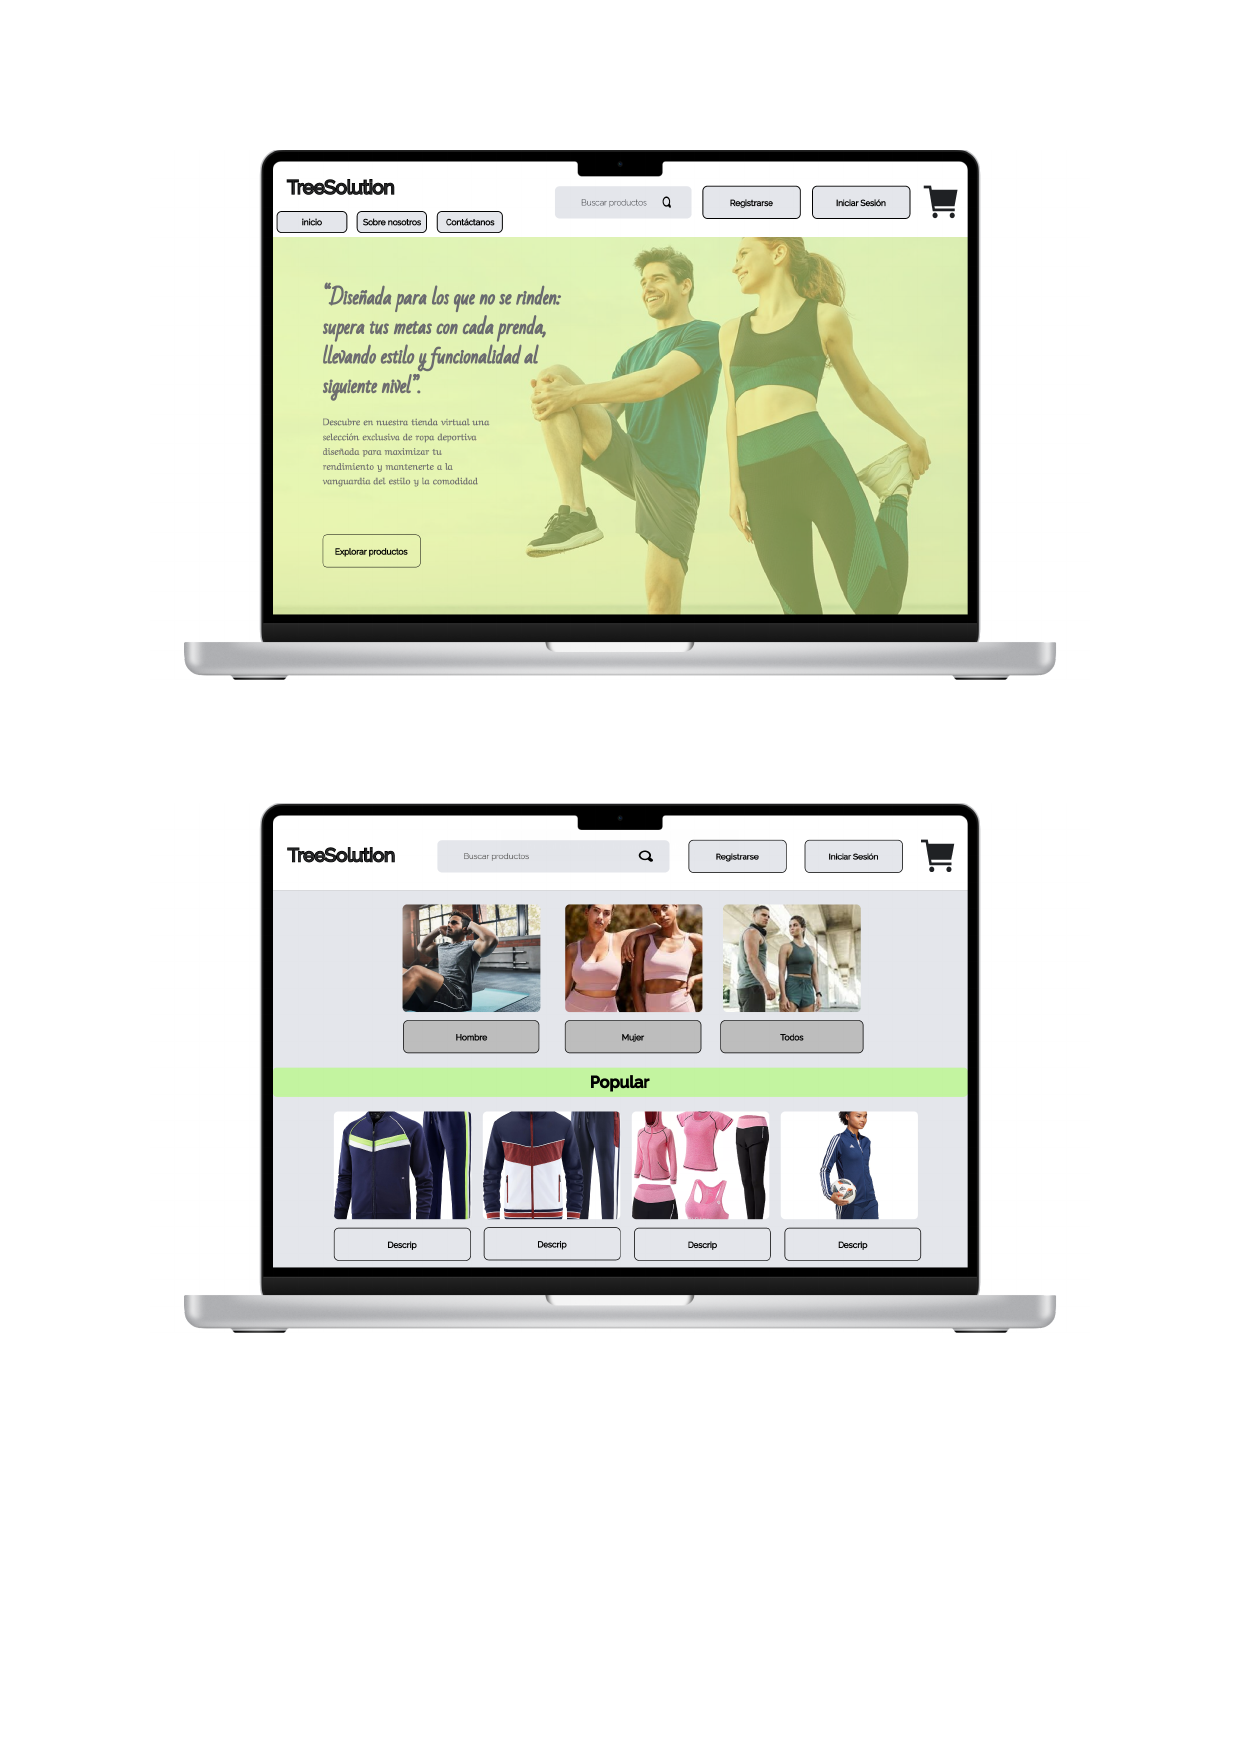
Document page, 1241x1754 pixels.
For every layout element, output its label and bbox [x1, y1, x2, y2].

picture [150, 803, 1091, 1333]
picture [150, 150, 1091, 680]
